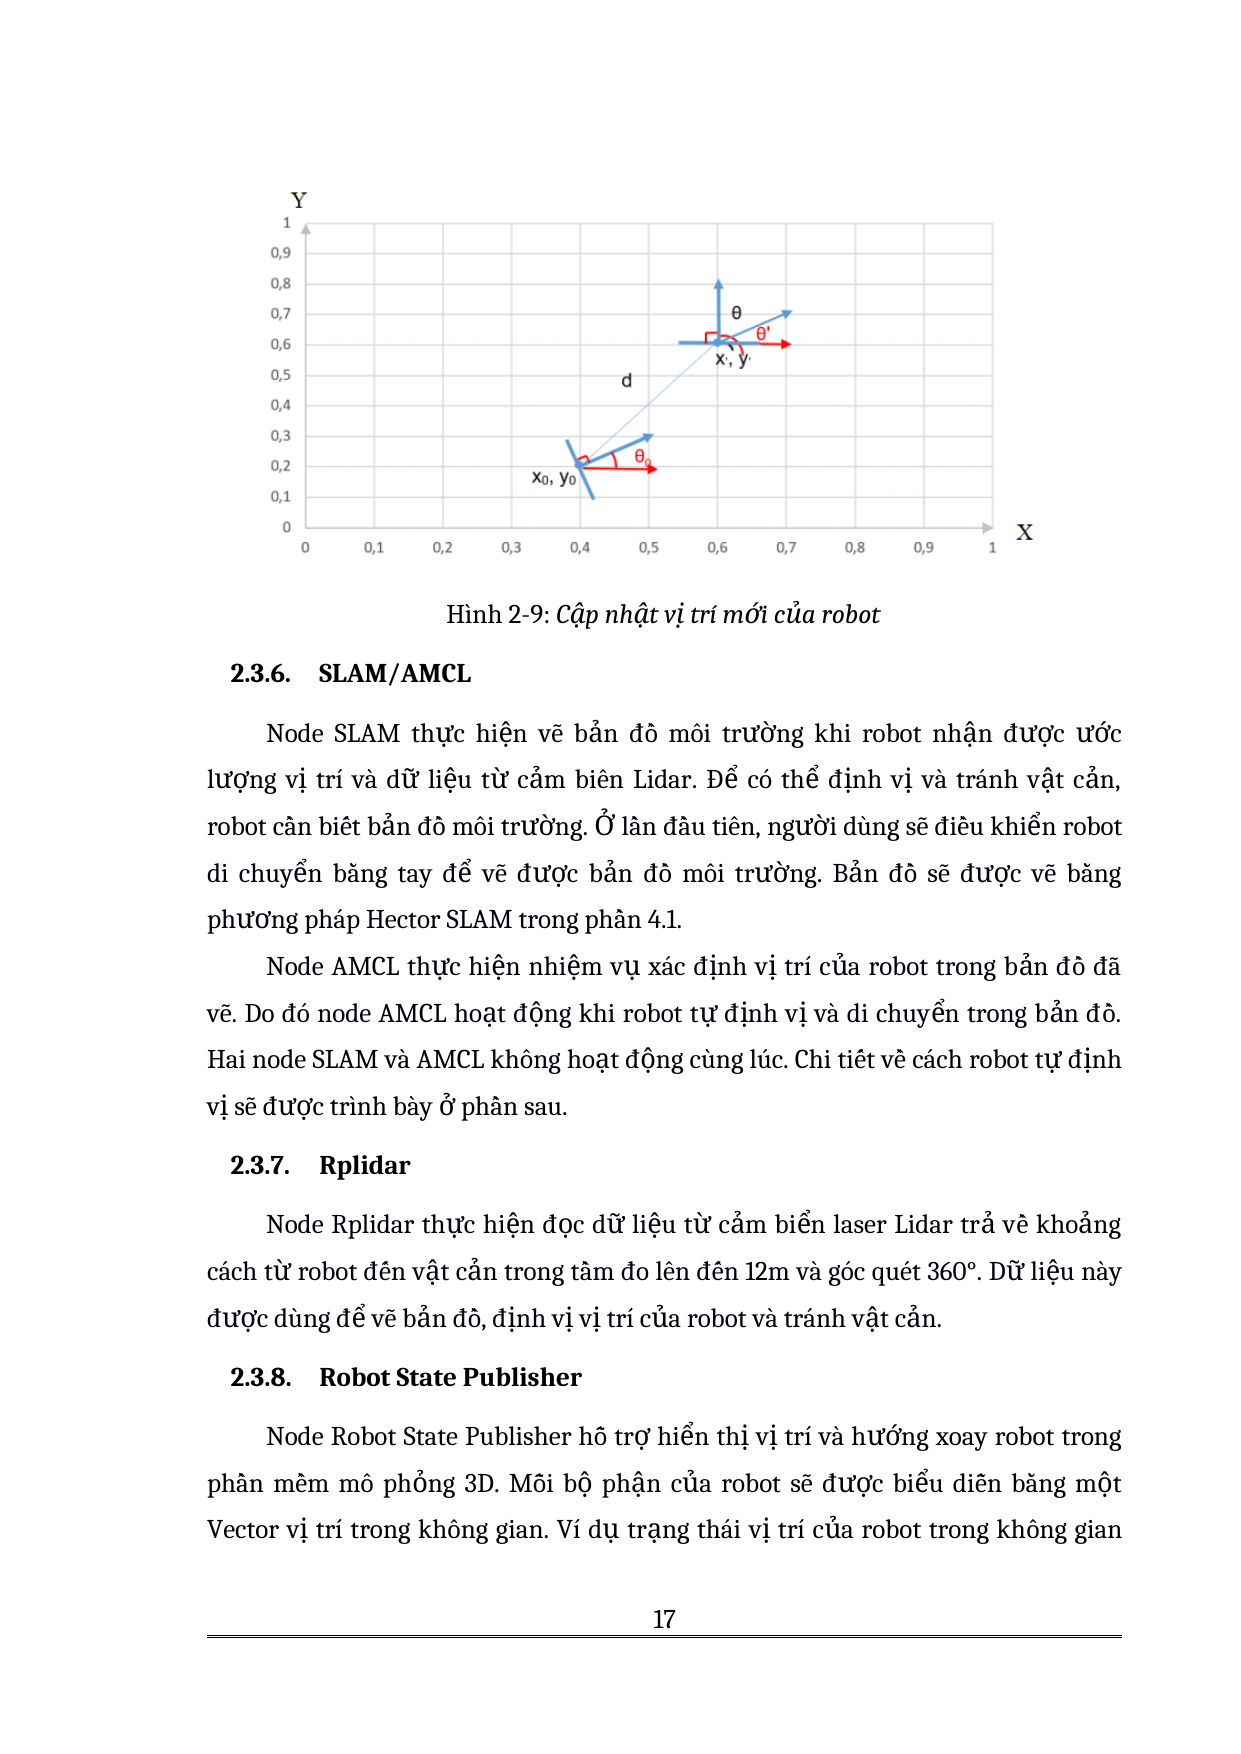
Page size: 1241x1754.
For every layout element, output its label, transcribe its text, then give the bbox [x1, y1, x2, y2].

text Node AMCL thực hiện nhiệm vụ xác định vị trí của robot trong bản đồ đã vẽ. Do đó node AMCL hoạt động khi robot tự định vị và di chuyển trong bản đồ. Hai node SLAM và AMCL không hoạt động cùng lúc. Chi tiết về cách robot tự định vị sẽ được trình bày ở phần sau. [207, 951, 1122, 1122]
text Node SLAM thực hiện vẽ bản đồ môi trường khi robot nhận được ước lượng vị trí và dữ liệu từ cảm biên Lidar. Để có thể định vị và tránh vật cản, robot cần biết bản đồ môi trường. Ở lần đầu tiên, người dùng sẽ điều khiển robot di chuyển bằng tay để vẽ được bản đồ môi trường. Bản đồ sẽ được vẽ bằng phương pháp Hector SLAM trong phần 4.1. [207, 718, 1122, 935]
subtitle Rplidar [230, 1150, 1122, 1181]
text Node Rplidar thực hiện đọc dữ liệu từ cảm biển laser Lidar trả về khoảng cách từ robot đến vật cản trong tầm đo lên đến 12m và góc quét 360°. Dữ liệu này được dùng để vẽ bản đồ, định vị vị trí của robot và tránh vật cản. [207, 1209, 1122, 1334]
subtitle SLAM/AMCL [230, 658, 1122, 689]
subtitle Robot State Publisher [230, 1362, 1122, 1393]
picture [244, 177, 1061, 584]
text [207, 1421, 1122, 1545]
